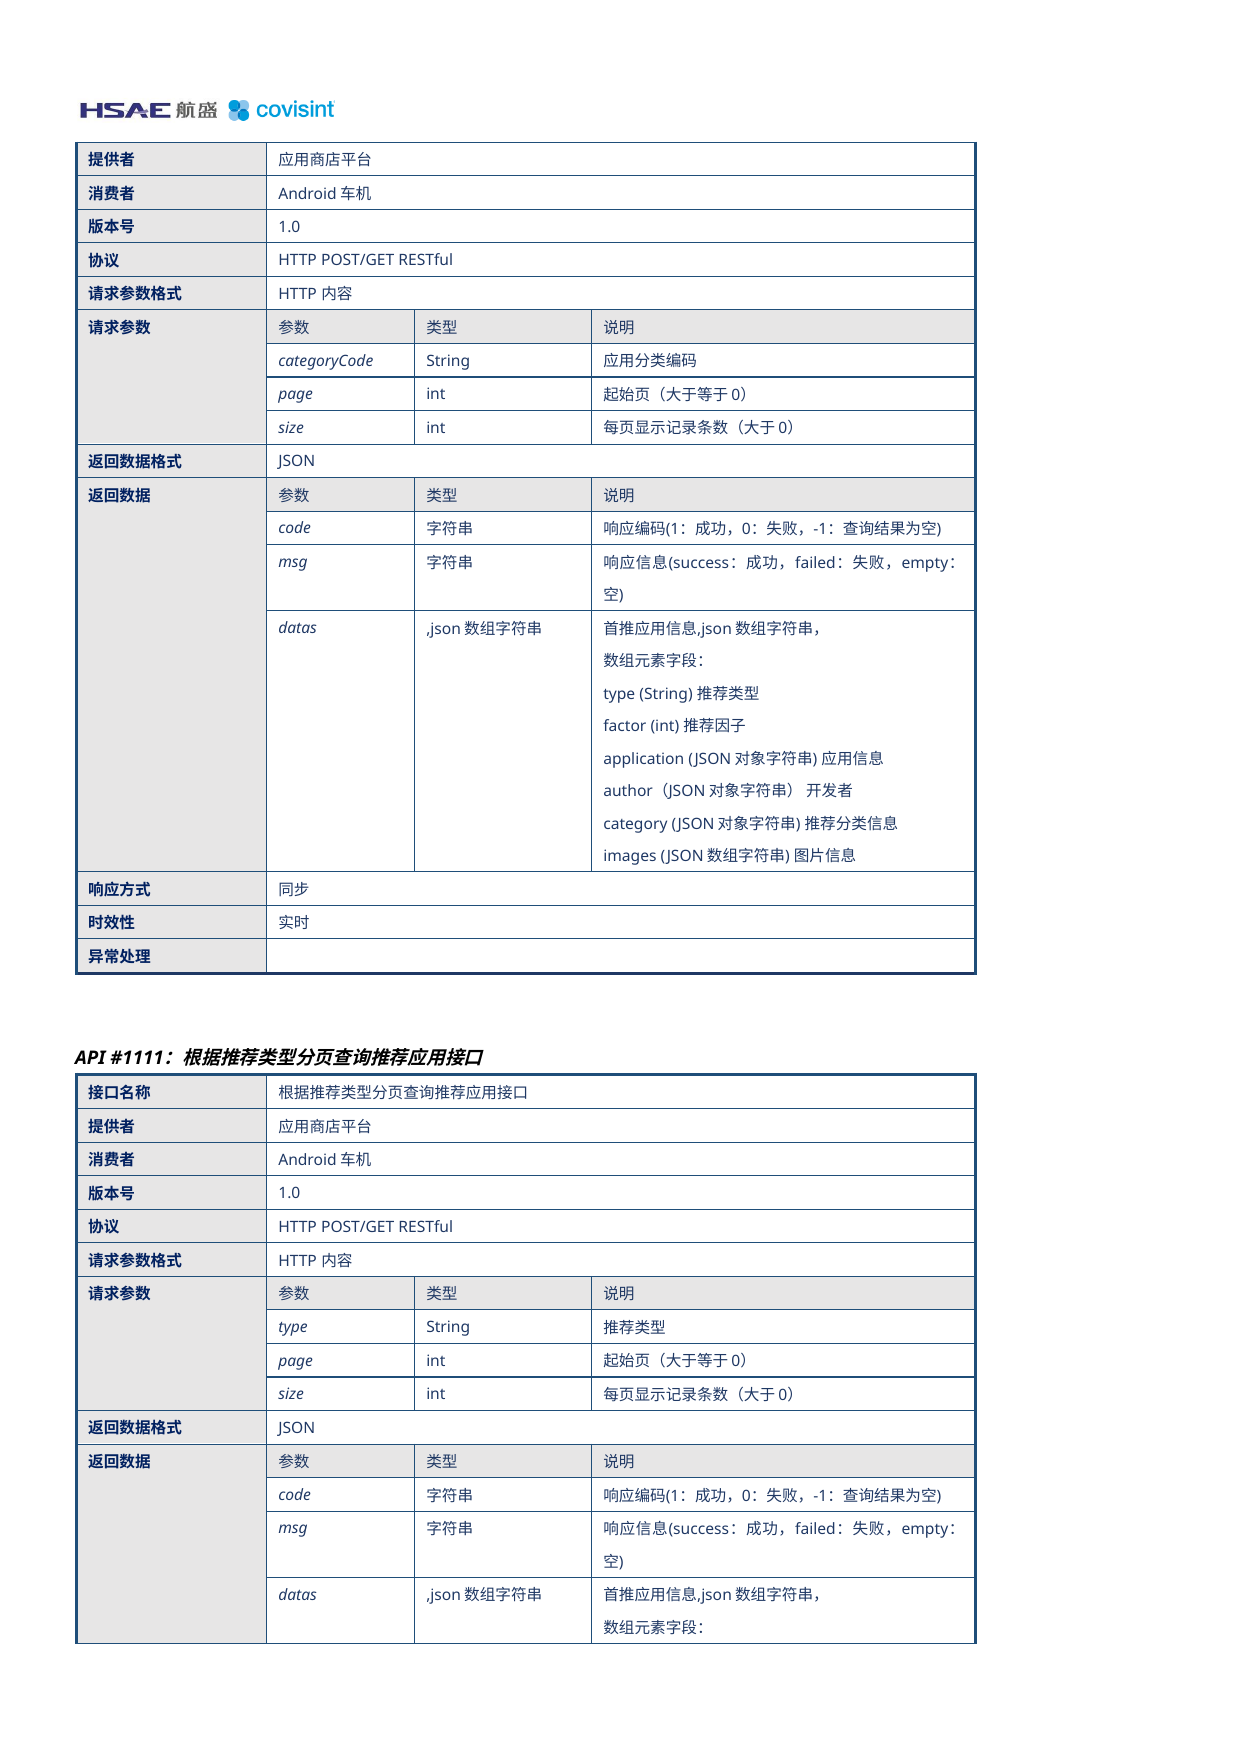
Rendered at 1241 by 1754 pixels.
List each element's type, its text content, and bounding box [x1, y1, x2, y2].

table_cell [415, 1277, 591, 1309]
picture [75, 89, 224, 132]
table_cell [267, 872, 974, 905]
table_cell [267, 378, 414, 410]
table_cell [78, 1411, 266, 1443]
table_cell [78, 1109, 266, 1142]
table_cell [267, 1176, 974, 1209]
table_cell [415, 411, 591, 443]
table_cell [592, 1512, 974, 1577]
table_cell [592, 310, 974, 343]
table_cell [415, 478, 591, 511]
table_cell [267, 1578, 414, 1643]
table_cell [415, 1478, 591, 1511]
text API #1111：根据推荐类型分页查询推荐应用接口 [75, 1040, 1165, 1072]
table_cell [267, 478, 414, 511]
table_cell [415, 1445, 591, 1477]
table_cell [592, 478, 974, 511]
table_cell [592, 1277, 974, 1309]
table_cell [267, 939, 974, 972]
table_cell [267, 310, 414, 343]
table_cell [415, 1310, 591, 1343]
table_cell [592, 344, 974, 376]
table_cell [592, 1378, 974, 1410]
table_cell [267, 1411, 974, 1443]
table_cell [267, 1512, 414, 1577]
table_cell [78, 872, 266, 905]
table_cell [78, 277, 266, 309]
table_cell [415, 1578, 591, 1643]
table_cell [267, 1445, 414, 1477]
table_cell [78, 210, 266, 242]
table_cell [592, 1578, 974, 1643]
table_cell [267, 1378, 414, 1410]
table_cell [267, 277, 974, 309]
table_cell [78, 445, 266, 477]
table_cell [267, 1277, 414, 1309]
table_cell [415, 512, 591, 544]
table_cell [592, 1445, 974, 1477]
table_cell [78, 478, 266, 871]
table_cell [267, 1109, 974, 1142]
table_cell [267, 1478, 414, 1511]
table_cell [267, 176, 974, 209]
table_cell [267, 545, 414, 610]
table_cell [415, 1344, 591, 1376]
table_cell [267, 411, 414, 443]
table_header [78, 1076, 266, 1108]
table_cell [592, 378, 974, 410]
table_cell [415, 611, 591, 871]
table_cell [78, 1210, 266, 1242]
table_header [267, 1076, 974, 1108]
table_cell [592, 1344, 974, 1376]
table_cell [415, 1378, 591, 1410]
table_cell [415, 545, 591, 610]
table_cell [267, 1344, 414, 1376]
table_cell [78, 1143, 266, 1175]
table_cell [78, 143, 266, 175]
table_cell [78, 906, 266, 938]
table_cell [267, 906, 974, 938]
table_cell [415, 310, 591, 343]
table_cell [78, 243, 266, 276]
picture [228, 88, 335, 132]
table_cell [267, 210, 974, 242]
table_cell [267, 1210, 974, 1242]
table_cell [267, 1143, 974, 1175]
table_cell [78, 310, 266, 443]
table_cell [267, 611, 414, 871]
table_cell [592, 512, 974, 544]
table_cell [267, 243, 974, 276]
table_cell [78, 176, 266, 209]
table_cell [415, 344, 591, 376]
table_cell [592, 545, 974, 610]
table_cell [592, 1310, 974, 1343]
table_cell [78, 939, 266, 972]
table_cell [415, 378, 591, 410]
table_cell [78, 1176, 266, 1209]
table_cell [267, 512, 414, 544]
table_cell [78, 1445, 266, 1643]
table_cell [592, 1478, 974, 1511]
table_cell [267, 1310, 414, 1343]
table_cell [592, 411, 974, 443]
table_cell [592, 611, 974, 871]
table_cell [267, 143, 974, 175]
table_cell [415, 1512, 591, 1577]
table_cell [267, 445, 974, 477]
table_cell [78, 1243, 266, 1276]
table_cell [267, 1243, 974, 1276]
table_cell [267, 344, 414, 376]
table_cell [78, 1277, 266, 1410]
